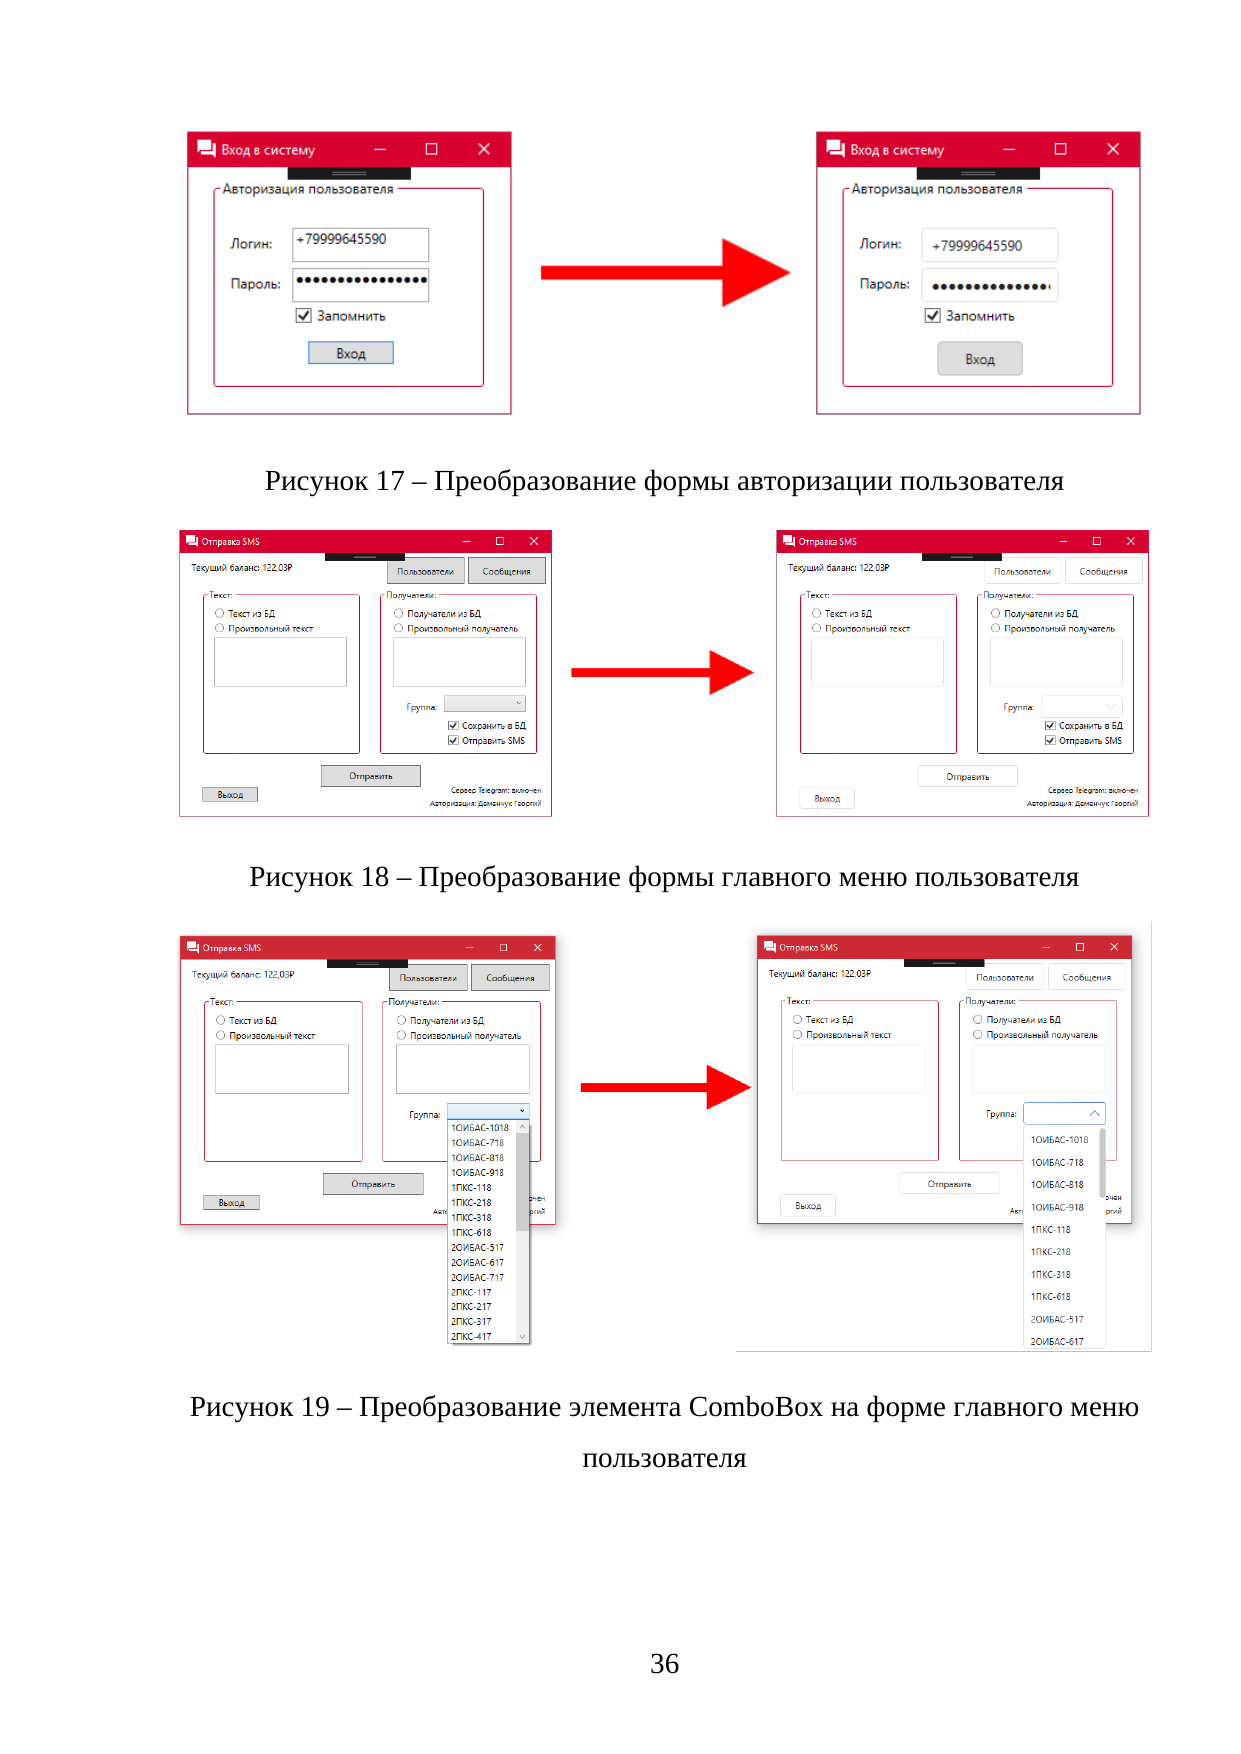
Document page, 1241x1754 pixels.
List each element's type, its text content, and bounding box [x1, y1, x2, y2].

picture [177, 525, 1152, 822]
picture [177, 921, 1152, 1352]
text Рисунок 19 – Преобразование элемента ComboBox на форме главного меню пользователя [177, 1389, 1152, 1473]
text Рисунок 18 – Преобразование формы главного меню пользователя [177, 859, 1152, 892]
picture [177, 118, 1152, 426]
text Рисунок 17 – Преобразование формы авторизации пользователя [177, 463, 1152, 496]
